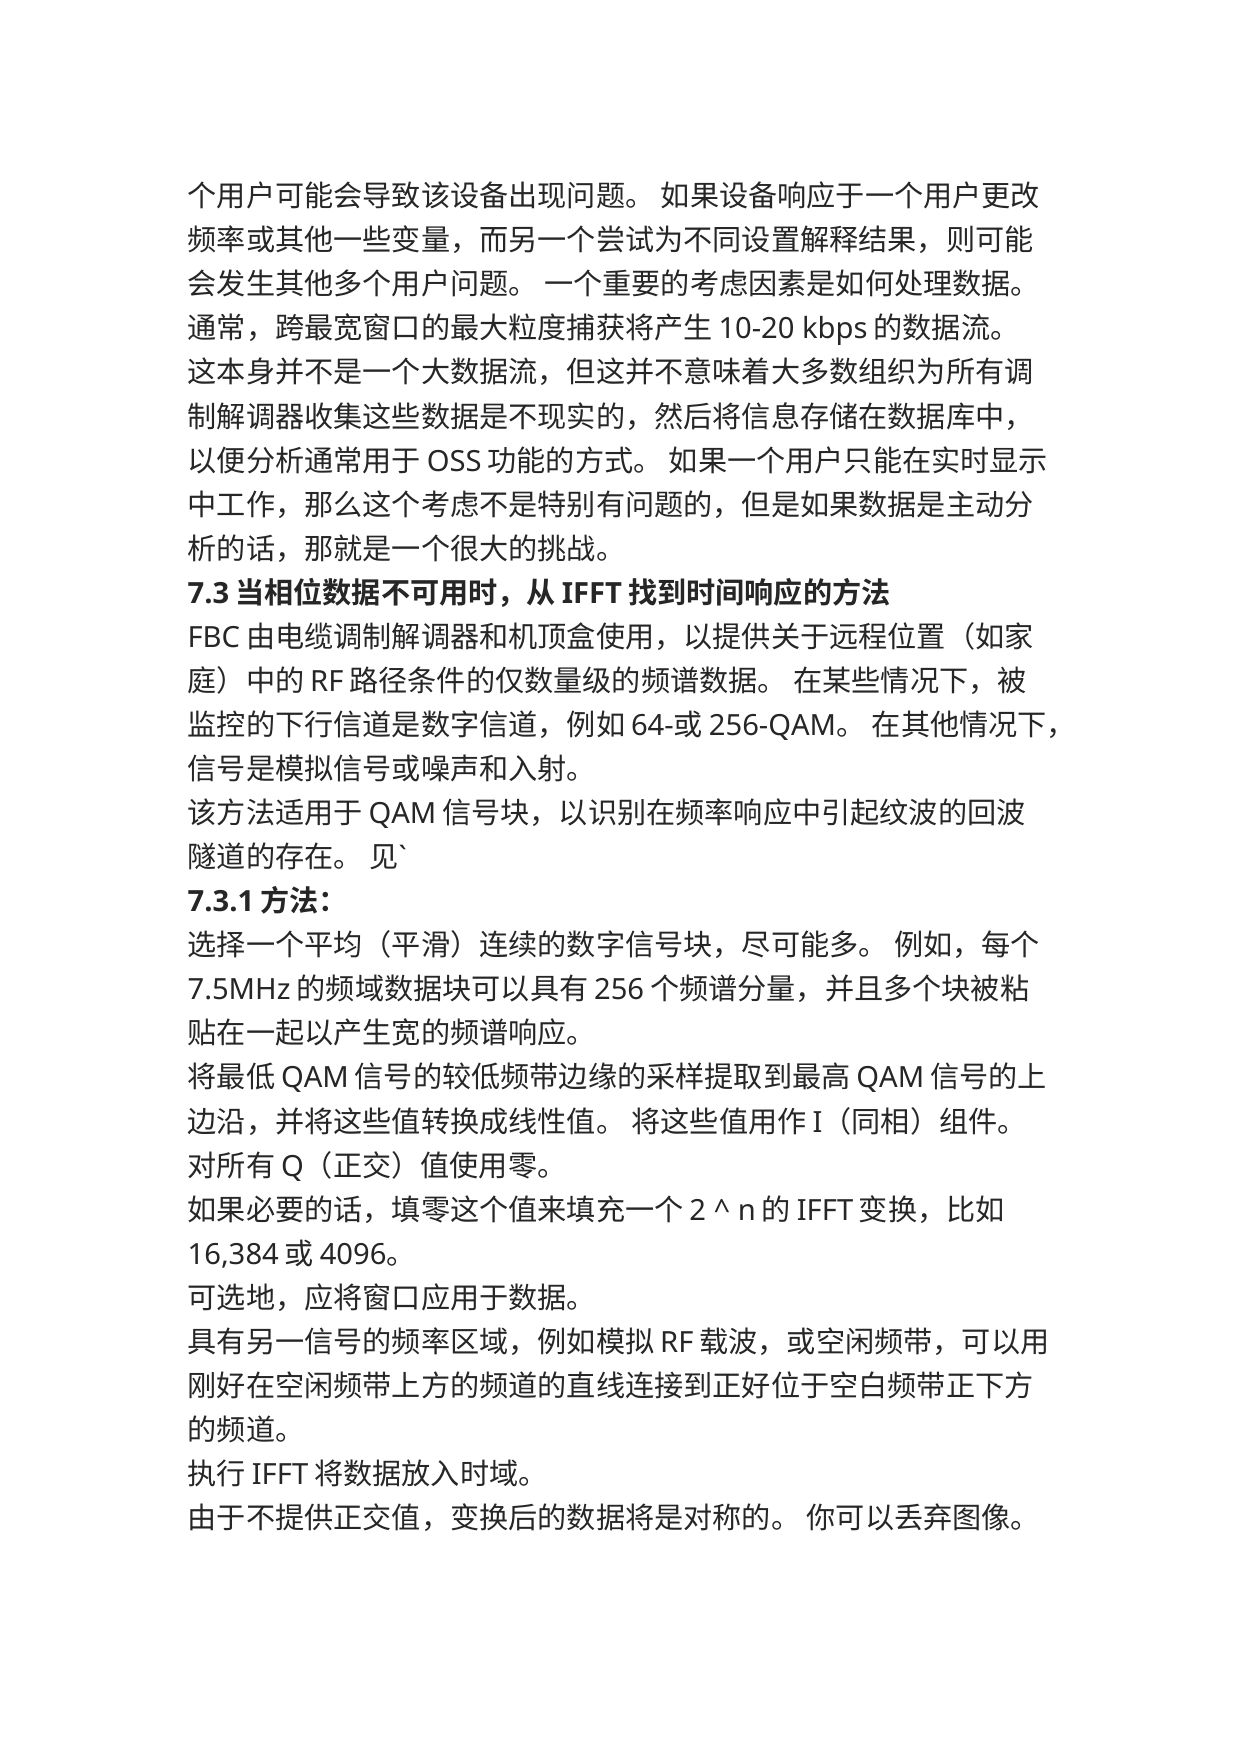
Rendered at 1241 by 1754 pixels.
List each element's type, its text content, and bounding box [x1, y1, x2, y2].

text 具有另一信号的频率区域，例如模拟RF载波，或空闲频带，可以用刚好在空闲频带上方的频道的直线连接到正好位于空白频带正下方的频道。 [187, 1318, 1053, 1450]
text 该方法适用于QAM信号块，以识别在频率响应中引起纹波的回波隧道的存在。 见` [187, 789, 1053, 877]
text 选择一个平均（平滑）连续的数字信号块，尽可能多。 例如，每个7.5MHz的频域数据块可以具有256个频谱分量，并且多个块被粘贴在一起以产生宽的频谱响应。 [187, 921, 1053, 1053]
text 可选地，应将窗口应用于数据。 [187, 1273, 1053, 1318]
text 由于不提供正交值，变换后的数据将是对称的。 你可以丢弃图像。 [187, 1494, 1053, 1538]
text 如果必要的话，填零这个值来填充一个2 ^ n的IFFT变换，比如16,384或4096。 [187, 1185, 1053, 1273]
text FBC由电缆调制解调器和机顶盒使用，以提供关于远程位置（如家庭）中的RF路径条件的仅数量级的频谱数据。 在某些情况下，被监控的下行信道是数字信道，例如64-或256-QAM。 在其他情况下，信号是模拟信号或噪声和入射。 [187, 613, 1053, 789]
text 执行IFFT将数据放入时域。 [187, 1450, 1053, 1494]
text 7.3.1方法： [187, 877, 1053, 921]
text 7.3当相位数据不可用时，从IFFT找到时间响应的方法 [187, 568, 1053, 613]
text 对所有Q（正交）值使用零。 [187, 1141, 1053, 1185]
text 将最低QAM信号的较低频带边缘的采样提取到最高QAM信号的上边沿，并将这些值转换成线性值。 将这些值用作I（同相）组件。 [187, 1053, 1053, 1141]
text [187, 172, 1053, 568]
